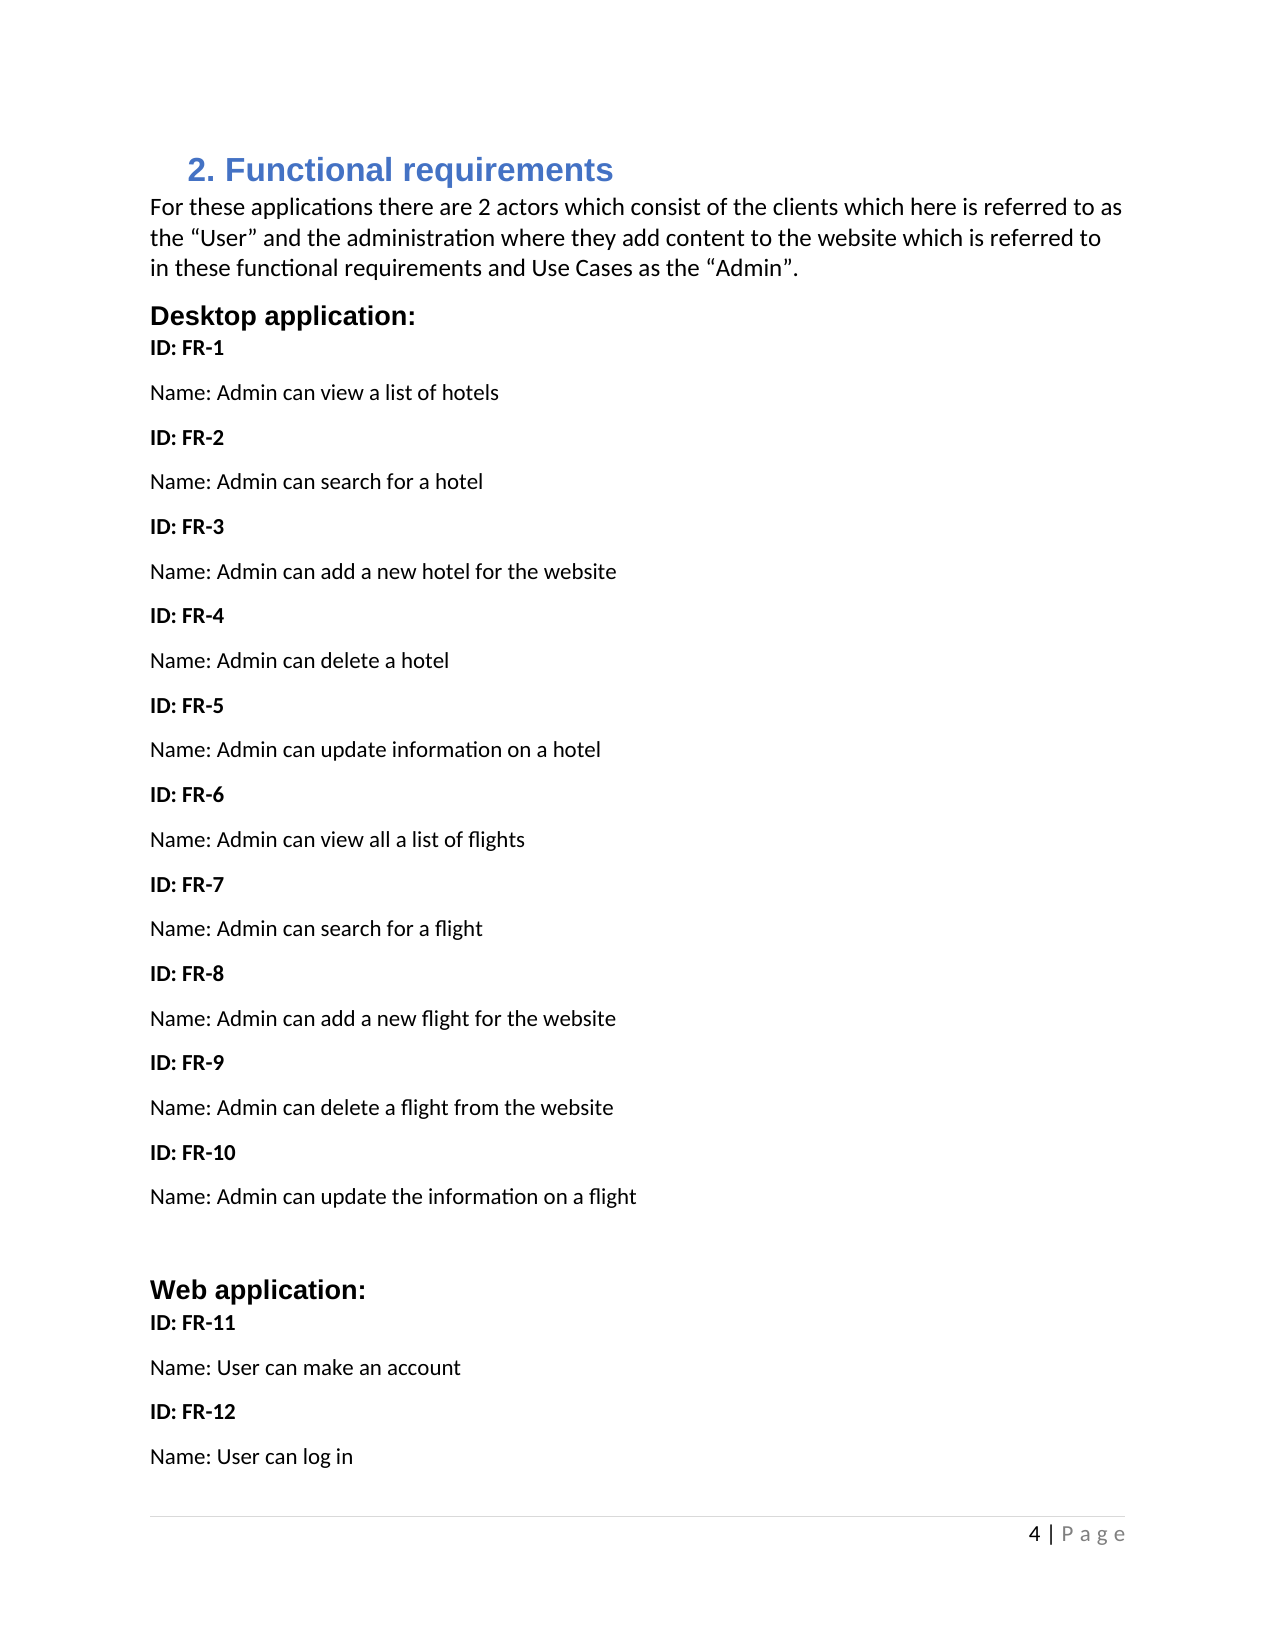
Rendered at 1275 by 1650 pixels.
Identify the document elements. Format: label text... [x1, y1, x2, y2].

text Name: Admin can update the information on a flight [150, 1182, 1125, 1211]
text Name: Admin can delete a flight from the website [150, 1093, 1125, 1121]
text Name: Admin can view a list of hotels [150, 378, 1125, 406]
text Name: Admin can search for a hotel [150, 467, 1125, 496]
text ID: FR-2 [150, 423, 1125, 451]
text ID: FR-1 [150, 333, 1125, 361]
text Name: Admin can update information on a hotel [150, 736, 1125, 764]
text ID: FR-10 [150, 1138, 1125, 1166]
text Name: Admin can view all a list of flights [150, 825, 1125, 853]
text ID: FR-6 [150, 780, 1125, 808]
text ID: FR-4 [150, 602, 1125, 629]
text Name: Admin can search for a flight [150, 914, 1125, 942]
text Name: User can log in [150, 1442, 1125, 1470]
text Name: Admin can delete a hotel [150, 646, 1125, 674]
text ID: FR-3 [150, 512, 1125, 540]
subtitle Functional requirements [187, 150, 1125, 188]
text ID: FR-5 [150, 691, 1125, 719]
text Name: Admin can add a new flight for the website [150, 1004, 1125, 1032]
text Name: Admin can add a new hotel for the website [150, 557, 1125, 585]
subtitle Web application: [150, 1274, 1125, 1306]
text For these applications there are 2 actors which consist of the clients which here is referred to as the “User” and the administration where they add content to the website which is referred to in these functional requirements and Use Cases as the “Admin”. [150, 191, 1125, 283]
text ID: FR-12 [150, 1397, 1125, 1426]
text ID: FR-9 [150, 1048, 1125, 1076]
subtitle Desktop application: [150, 300, 1125, 331]
text ID: FR-11 [150, 1308, 1125, 1336]
text ID: FR-8 [150, 959, 1125, 987]
text Name: User can make an account [150, 1353, 1125, 1381]
text ID: FR-7 [150, 870, 1125, 898]
